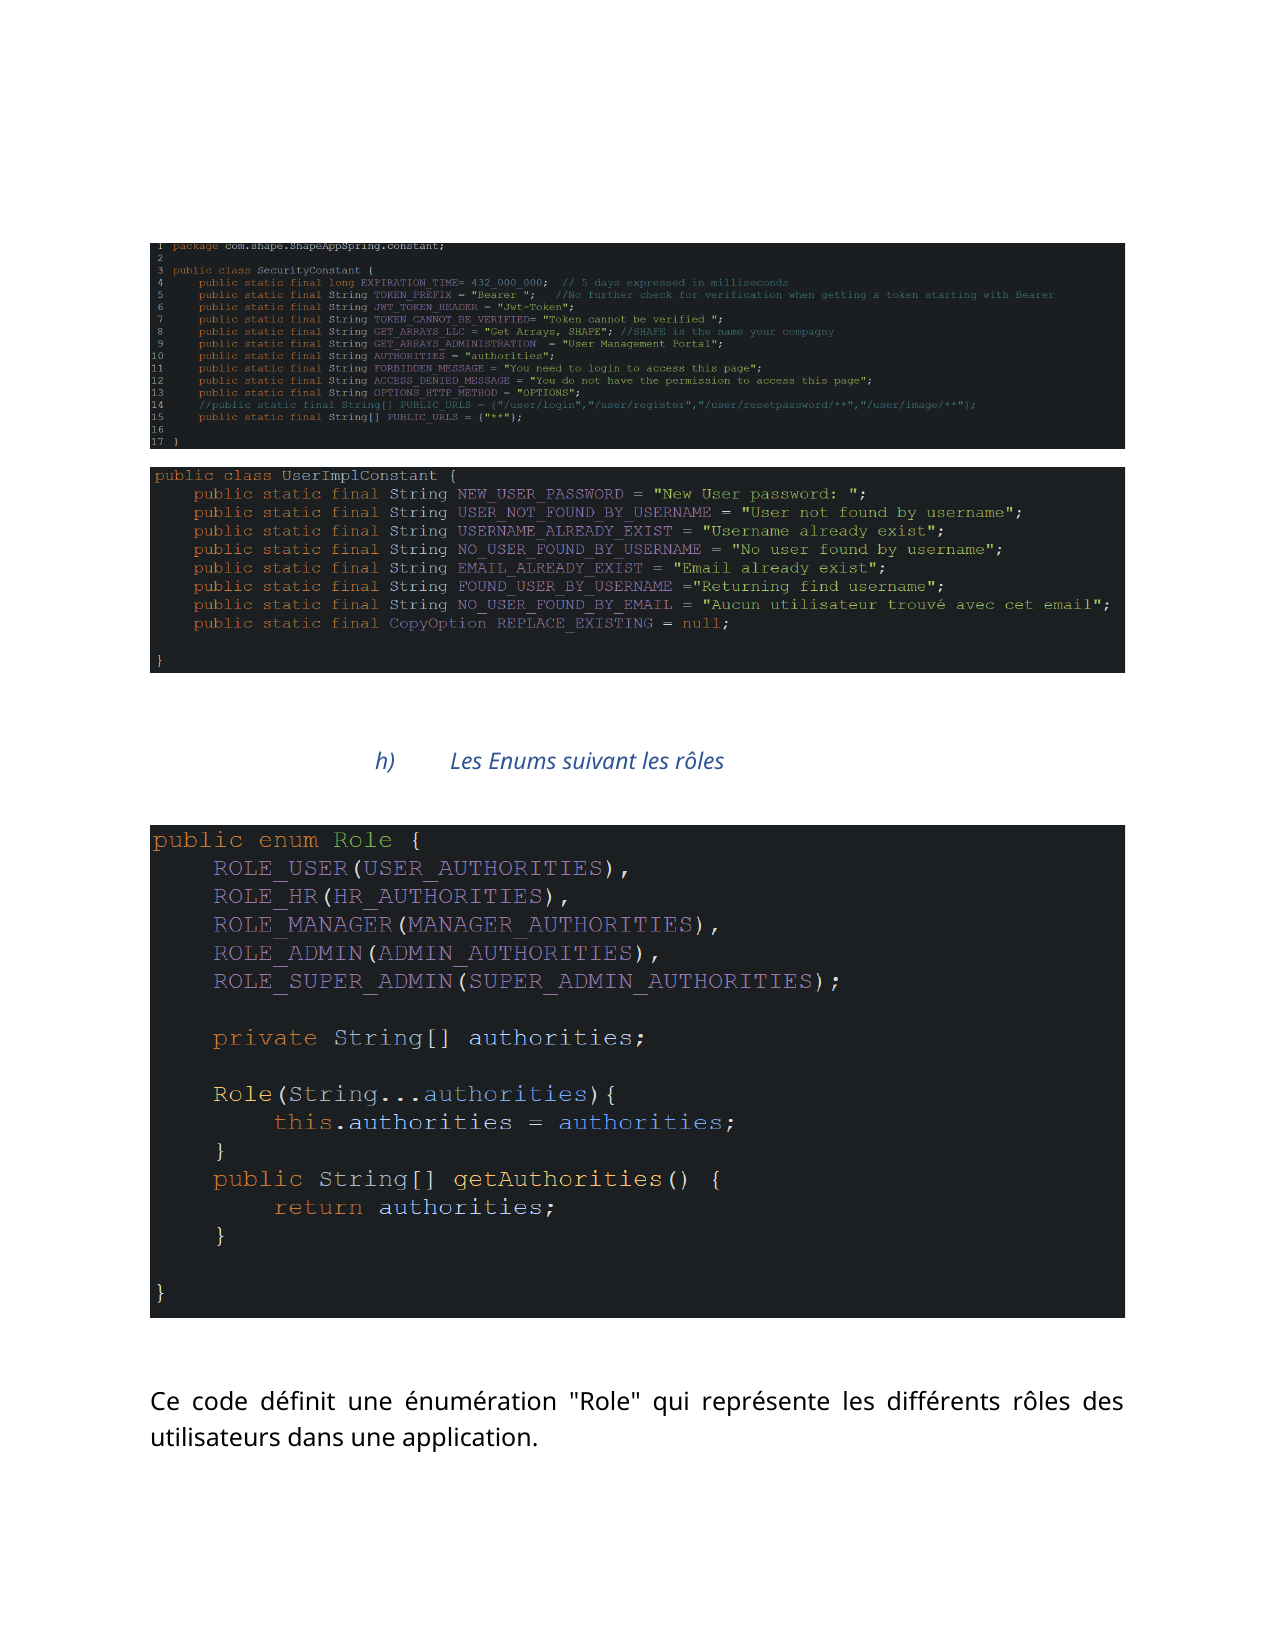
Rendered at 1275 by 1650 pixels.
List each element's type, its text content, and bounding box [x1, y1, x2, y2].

text Ce code définit une énumération "Role" qui représente les différents rôles des utilisateurs dans une application. [150, 1383, 1125, 1454]
picture [150, 467, 1125, 673]
picture [150, 243, 1125, 449]
picture [150, 825, 1125, 1318]
subtitle Les Enums suivant les rôles [375, 745, 1125, 776]
